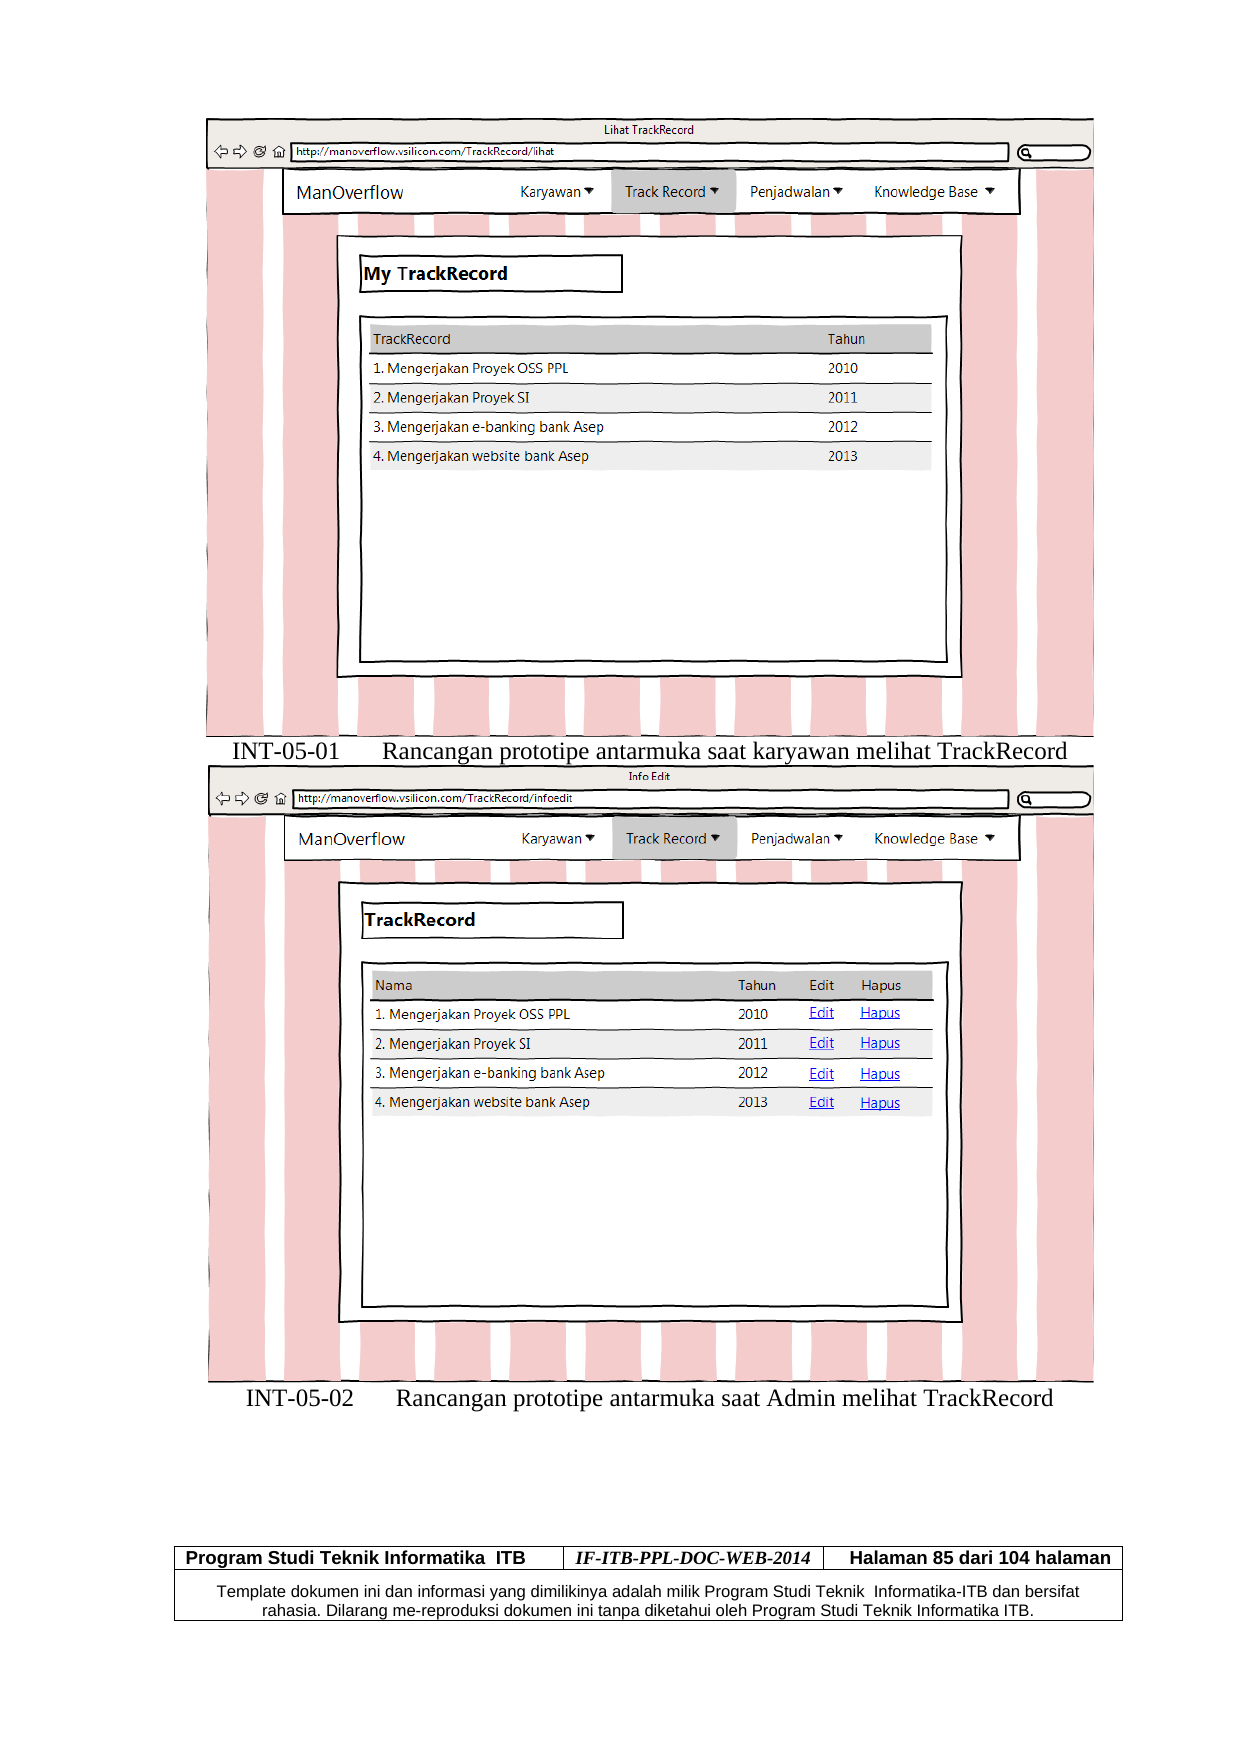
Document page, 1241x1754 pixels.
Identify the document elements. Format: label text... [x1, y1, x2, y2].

text INT-05-02 Rancangan prototipe antarmuka saat Admin melihat TrackRecord [177, 1383, 1122, 1412]
picture [205, 765, 1094, 1383]
text INT-05-01 Rancangan prototipe antarmuka saat karyawan melihat TrackRecord [177, 736, 1122, 765]
picture [205, 118, 1094, 737]
